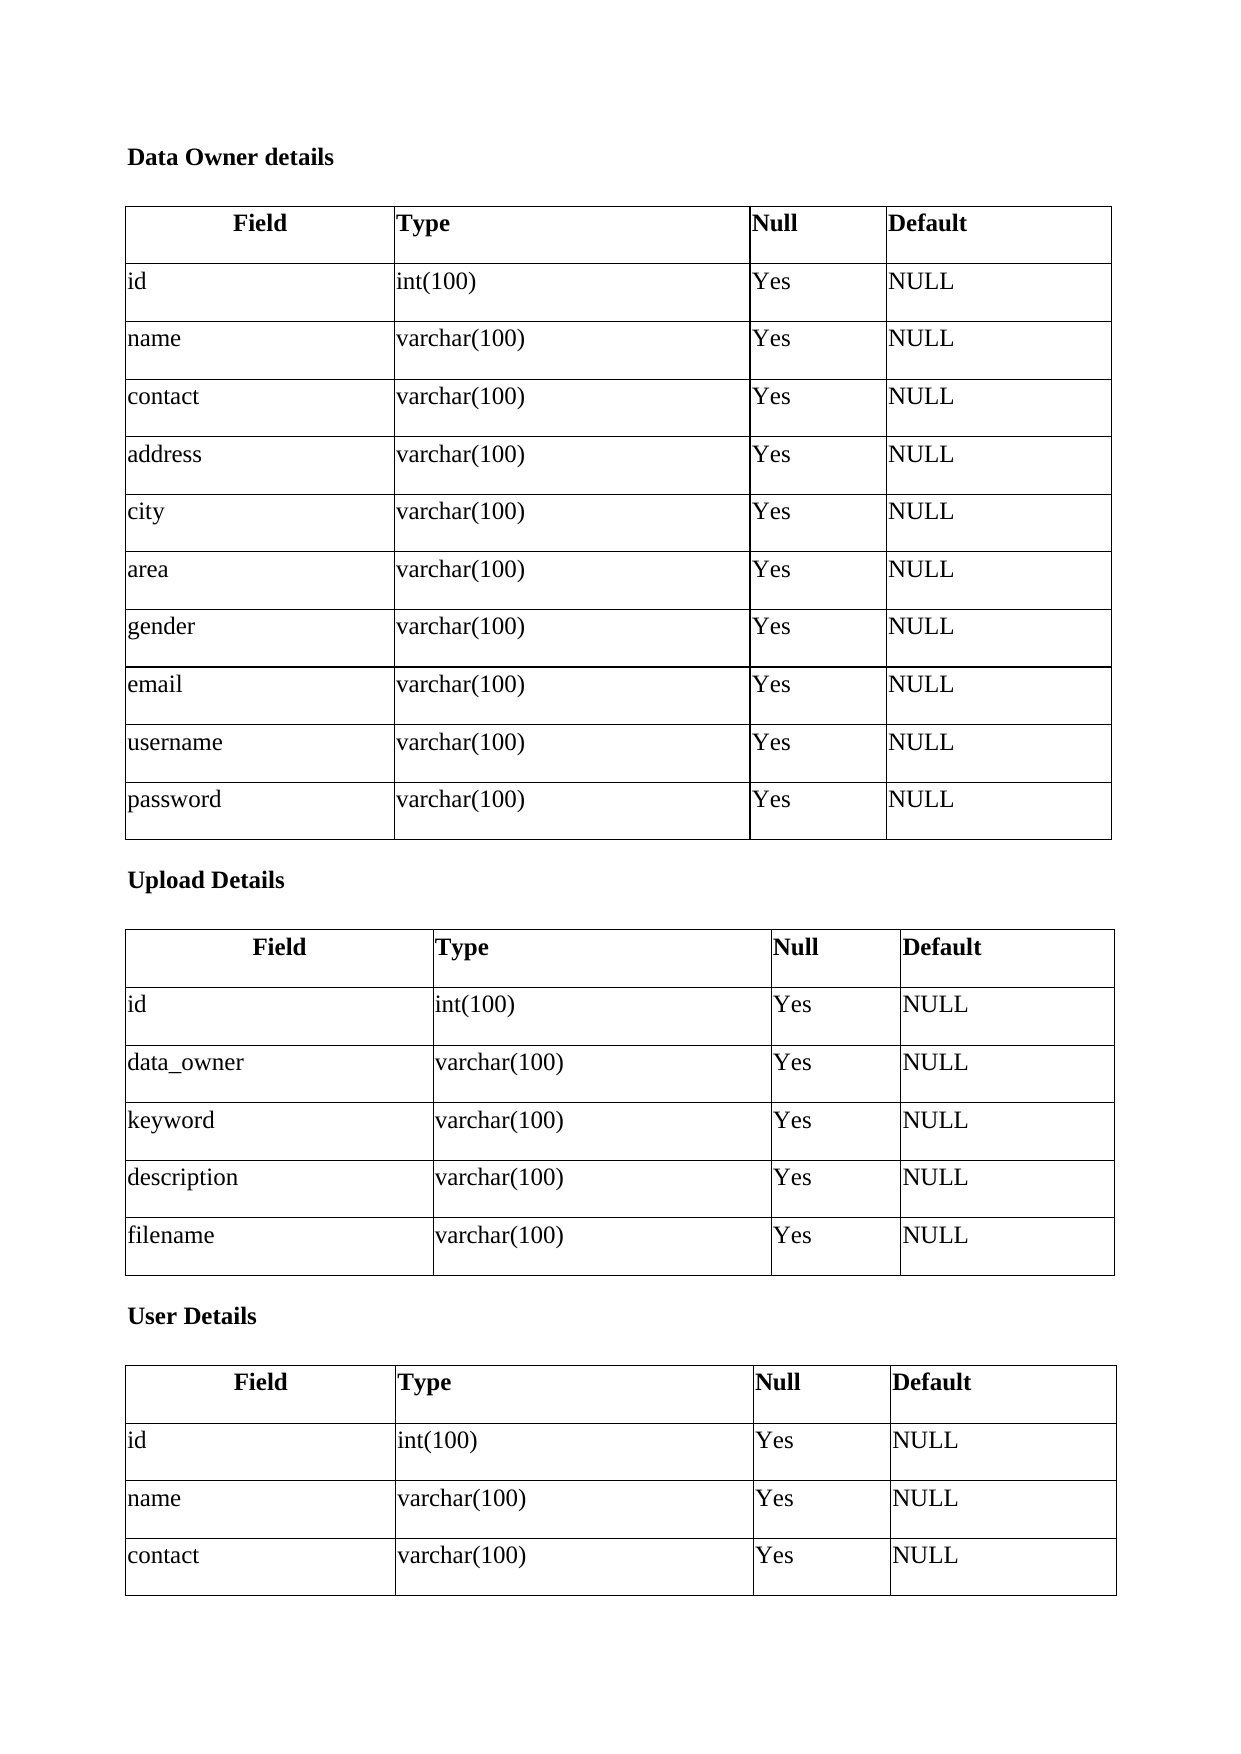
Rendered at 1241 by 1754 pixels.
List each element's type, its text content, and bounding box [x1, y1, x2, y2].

text Data Owner details [127, 142, 1180, 170]
table_cell Yes [751, 552, 886, 609]
table_cell int(100) [396, 1424, 753, 1480]
table_cell NULL [901, 1103, 1114, 1160]
table_header Default [891, 1366, 1116, 1422]
table_cell Yes [754, 1481, 890, 1538]
table_cell username [126, 725, 394, 782]
table_header Field [126, 207, 394, 263]
table_cell NULL [891, 1481, 1116, 1538]
table_cell email [126, 668, 394, 724]
table_cell varchar(100) [395, 380, 749, 436]
table_cell Yes [772, 1103, 900, 1160]
table_cell id [126, 1424, 395, 1480]
table_header Null [772, 930, 900, 987]
table_cell description [126, 1161, 433, 1217]
table_cell NULL [901, 988, 1114, 1044]
table_header Default [901, 930, 1114, 987]
table_header Type [396, 1366, 753, 1422]
text Upload Details [127, 865, 1180, 894]
table_header Default [887, 207, 1111, 263]
table_cell varchar(100) [395, 495, 749, 551]
table_cell Yes [751, 380, 886, 436]
table_cell Yes [751, 783, 886, 839]
table_cell data_owner [126, 1046, 433, 1102]
table_cell name [126, 322, 394, 378]
table_cell NULL [887, 783, 1111, 839]
table_cell area [126, 552, 394, 609]
table_cell NULL [887, 322, 1111, 378]
table_cell NULL [901, 1161, 1114, 1217]
table_cell varchar(100) [395, 783, 749, 839]
table_cell varchar(100) [434, 1103, 771, 1160]
table_cell varchar(100) [395, 725, 749, 782]
table_header Field [126, 930, 433, 987]
table_cell id [126, 988, 433, 1044]
table_cell NULL [887, 725, 1111, 782]
table_cell NULL [891, 1539, 1116, 1595]
table_cell varchar(100) [434, 1046, 771, 1102]
table_cell password [126, 783, 394, 839]
table_cell NULL [887, 668, 1111, 724]
table_header Type [395, 207, 749, 263]
table_cell keyword [126, 1103, 433, 1160]
table_cell gender [126, 610, 394, 666]
table_cell varchar(100) [395, 322, 749, 378]
table_cell varchar(100) [396, 1481, 753, 1538]
table_header Null [751, 207, 886, 263]
table_cell Yes [751, 610, 886, 666]
table_cell varchar(100) [395, 668, 749, 724]
table_cell Yes [772, 1161, 900, 1217]
table_header Type [434, 930, 771, 987]
table_cell Yes [751, 264, 886, 321]
table_cell NULL [887, 610, 1111, 666]
table_cell Yes [751, 725, 886, 782]
table_cell NULL [887, 437, 1111, 494]
table_cell Yes [751, 322, 886, 378]
table_cell contact [126, 1539, 395, 1595]
table_cell NULL [887, 495, 1111, 551]
table_cell NULL [891, 1424, 1116, 1480]
table_cell Yes [772, 988, 900, 1044]
table_cell varchar(100) [434, 1161, 771, 1217]
table_cell varchar(100) [434, 1218, 771, 1275]
table_cell address [126, 437, 394, 494]
table_cell contact [126, 380, 394, 436]
table_cell filename [126, 1218, 433, 1275]
table_cell id [126, 264, 394, 321]
table_cell Yes [754, 1539, 890, 1595]
table_cell varchar(100) [395, 610, 749, 666]
table_cell varchar(100) [395, 437, 749, 494]
table_cell NULL [887, 264, 1111, 321]
table_cell NULL [901, 1218, 1114, 1275]
table_cell Yes [751, 668, 886, 724]
table_cell int(100) [395, 264, 749, 321]
table_cell city [126, 495, 394, 551]
table_cell Yes [772, 1046, 900, 1102]
table_cell NULL [887, 552, 1111, 609]
table_cell NULL [901, 1046, 1114, 1102]
table_cell Yes [754, 1424, 890, 1480]
table_cell NULL [887, 380, 1111, 436]
table_cell varchar(100) [396, 1539, 753, 1595]
table_cell int(100) [434, 988, 771, 1044]
table_cell Yes [751, 437, 886, 494]
table_cell Yes [751, 495, 886, 551]
text User Details [127, 1301, 1180, 1330]
table_header Null [754, 1366, 890, 1422]
table_cell Yes [772, 1218, 900, 1275]
table_cell name [126, 1481, 395, 1538]
table_header Field [126, 1366, 395, 1422]
table_cell varchar(100) [395, 552, 749, 609]
